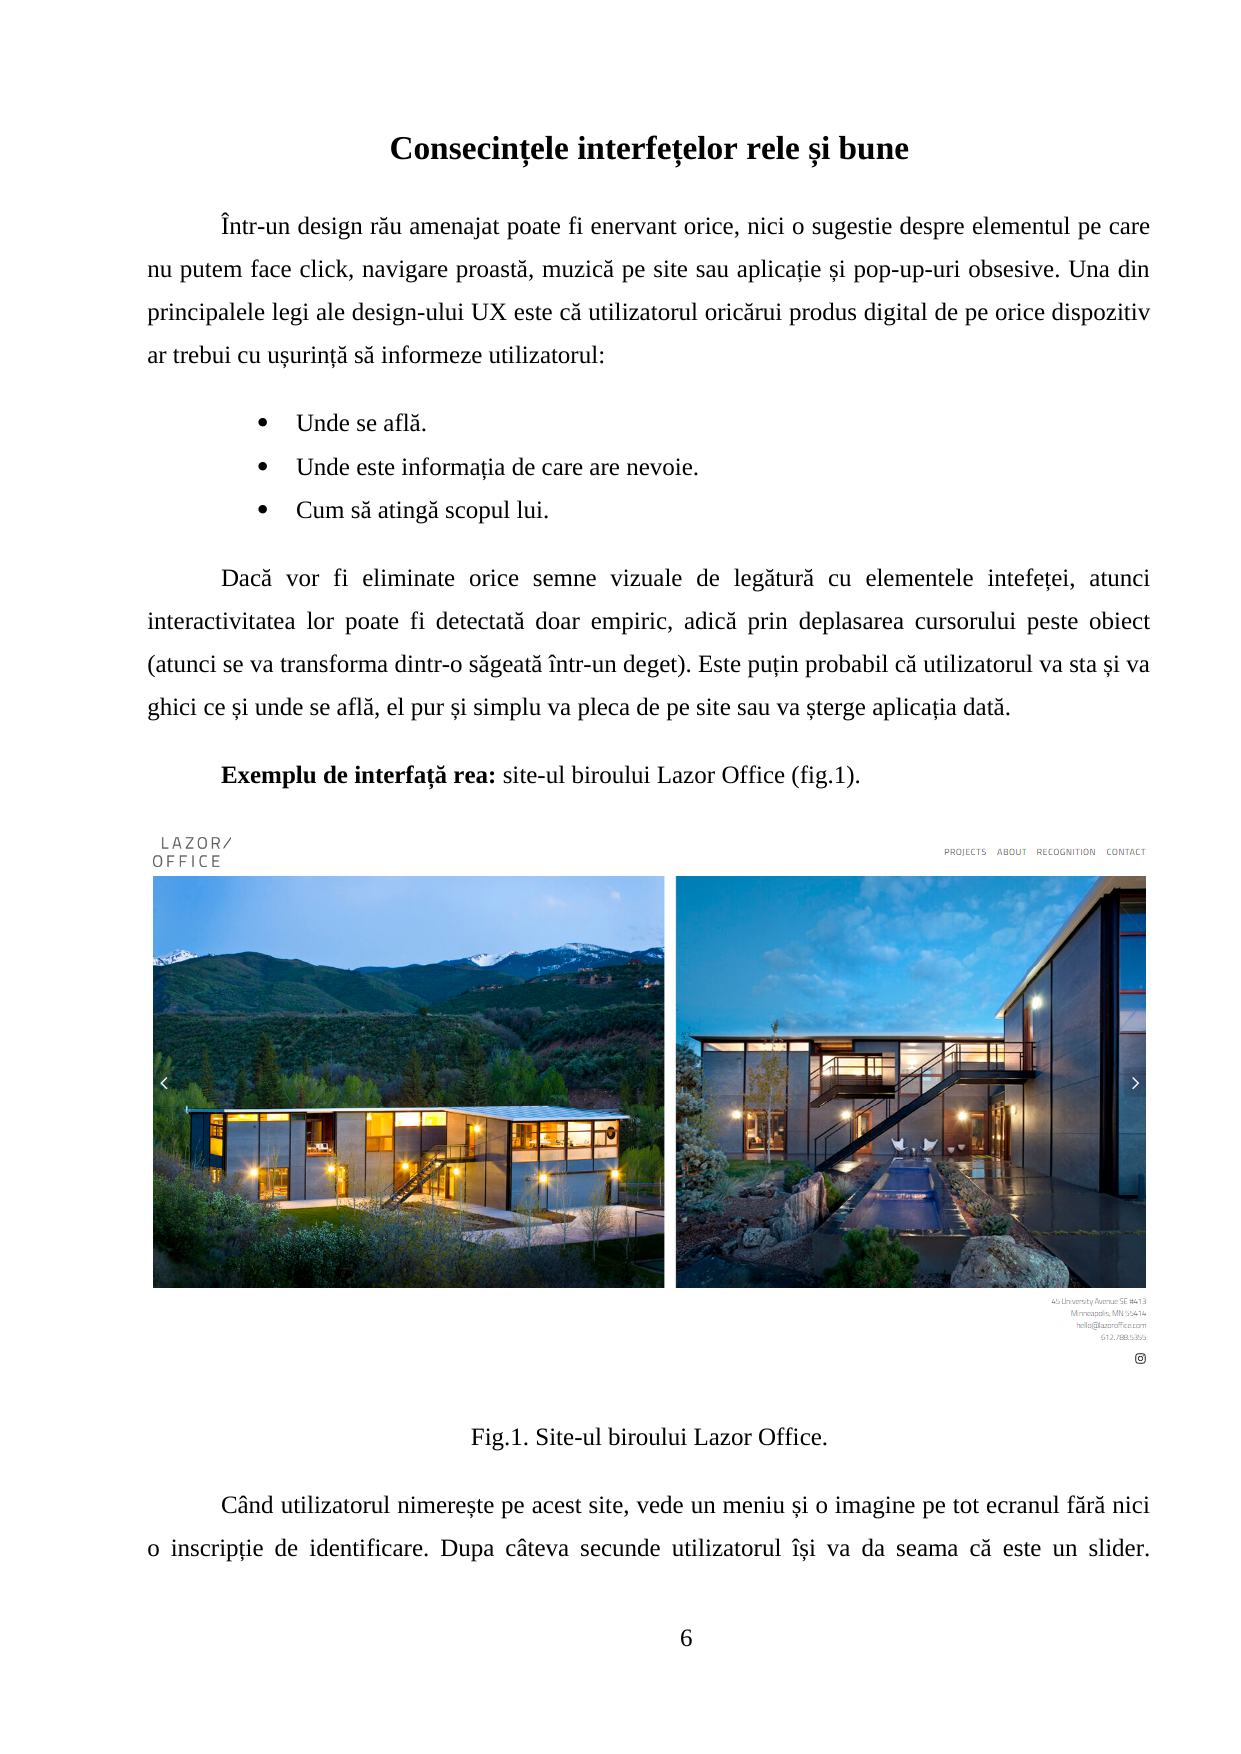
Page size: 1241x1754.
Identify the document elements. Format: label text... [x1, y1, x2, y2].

list Cum să atingă scopul lui. [258, 495, 1152, 523]
text Într-un design rău amenajat poate fi enervant orice, nici o sugestie despre elementul pe care nu putem face click, navigare proastă, muzică pe site sau aplicație și pop-up-uri obsesive. Una din principalele legi ale design-ului UX este că utilizatorul oricărui produs digital de pe orice dispozitiv ar trebui cu ușurință să informeze utilizatorul: [147, 211, 1152, 369]
list Unde se află. [258, 408, 1152, 437]
text Consecințele interfețelor rele și bune [147, 128, 1152, 167]
text Dacă vor fi eliminate orice semne vizuale de legătură cu elementele intefeței, atunci interactivitatea lor poate fi detectată doar empiric, adică prin deplasarea cursorului peste obiect (atunci se va transforma dintr-o săgeată într-un deget). Este puțin probabil că utilizatorul va sta și va ghici ce și unde se află, el pur și simplu va pleca de pe site sau va șterge aplicația dată. [147, 563, 1152, 721]
text Exemplu de interfață rea: site-ul biroului Lazor Office (fig.1). [147, 760, 1152, 789]
picture [147, 828, 1152, 1383]
text Fig.1. Site-ul biroului Lazor Office. [147, 1422, 1152, 1451]
list Unde este informația de care are nevoie. [258, 452, 1152, 480]
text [147, 1490, 1152, 1562]
